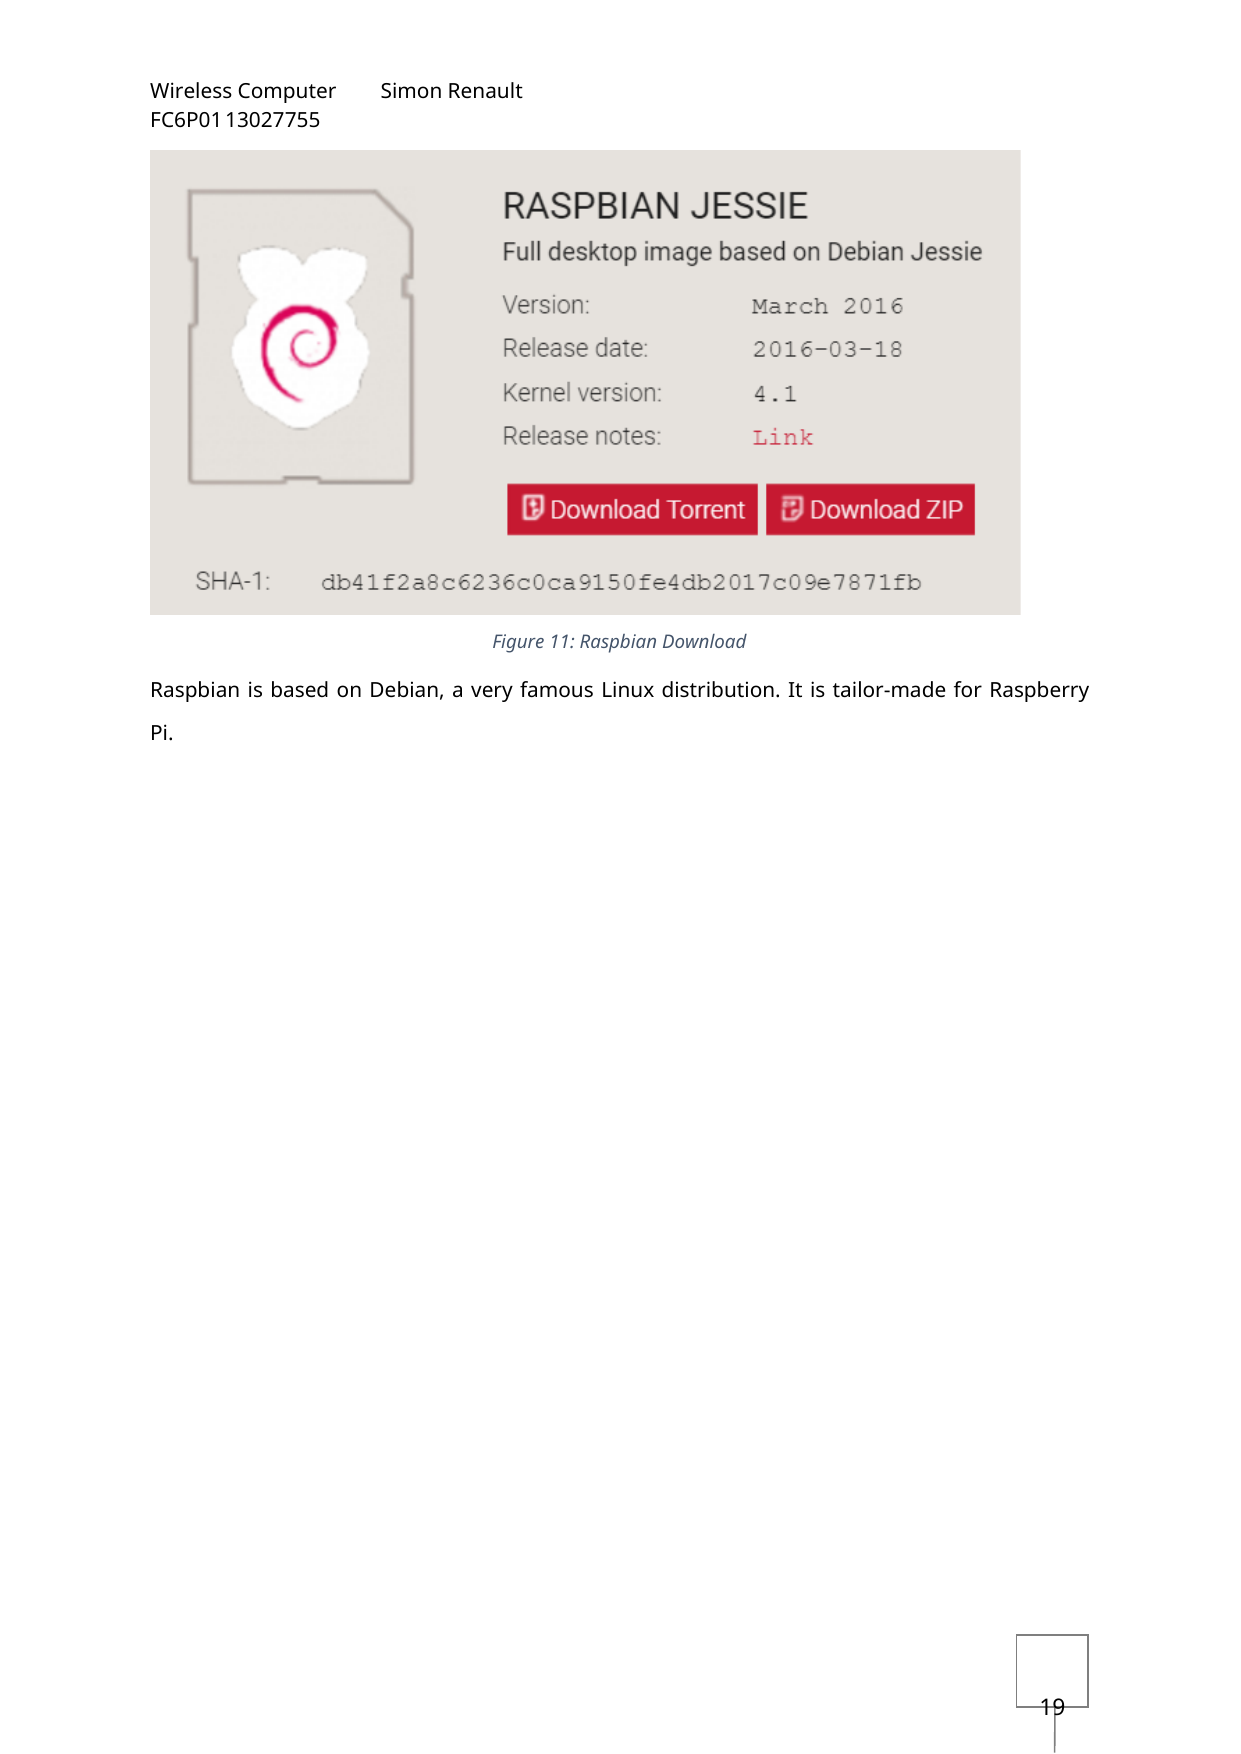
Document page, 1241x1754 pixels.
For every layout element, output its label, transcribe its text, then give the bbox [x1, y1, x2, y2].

text Raspbian is based on Debian, a very famous Linux distribution. It is tailor-made for Raspberry Pi. [150, 675, 1090, 746]
picture [150, 150, 1021, 615]
